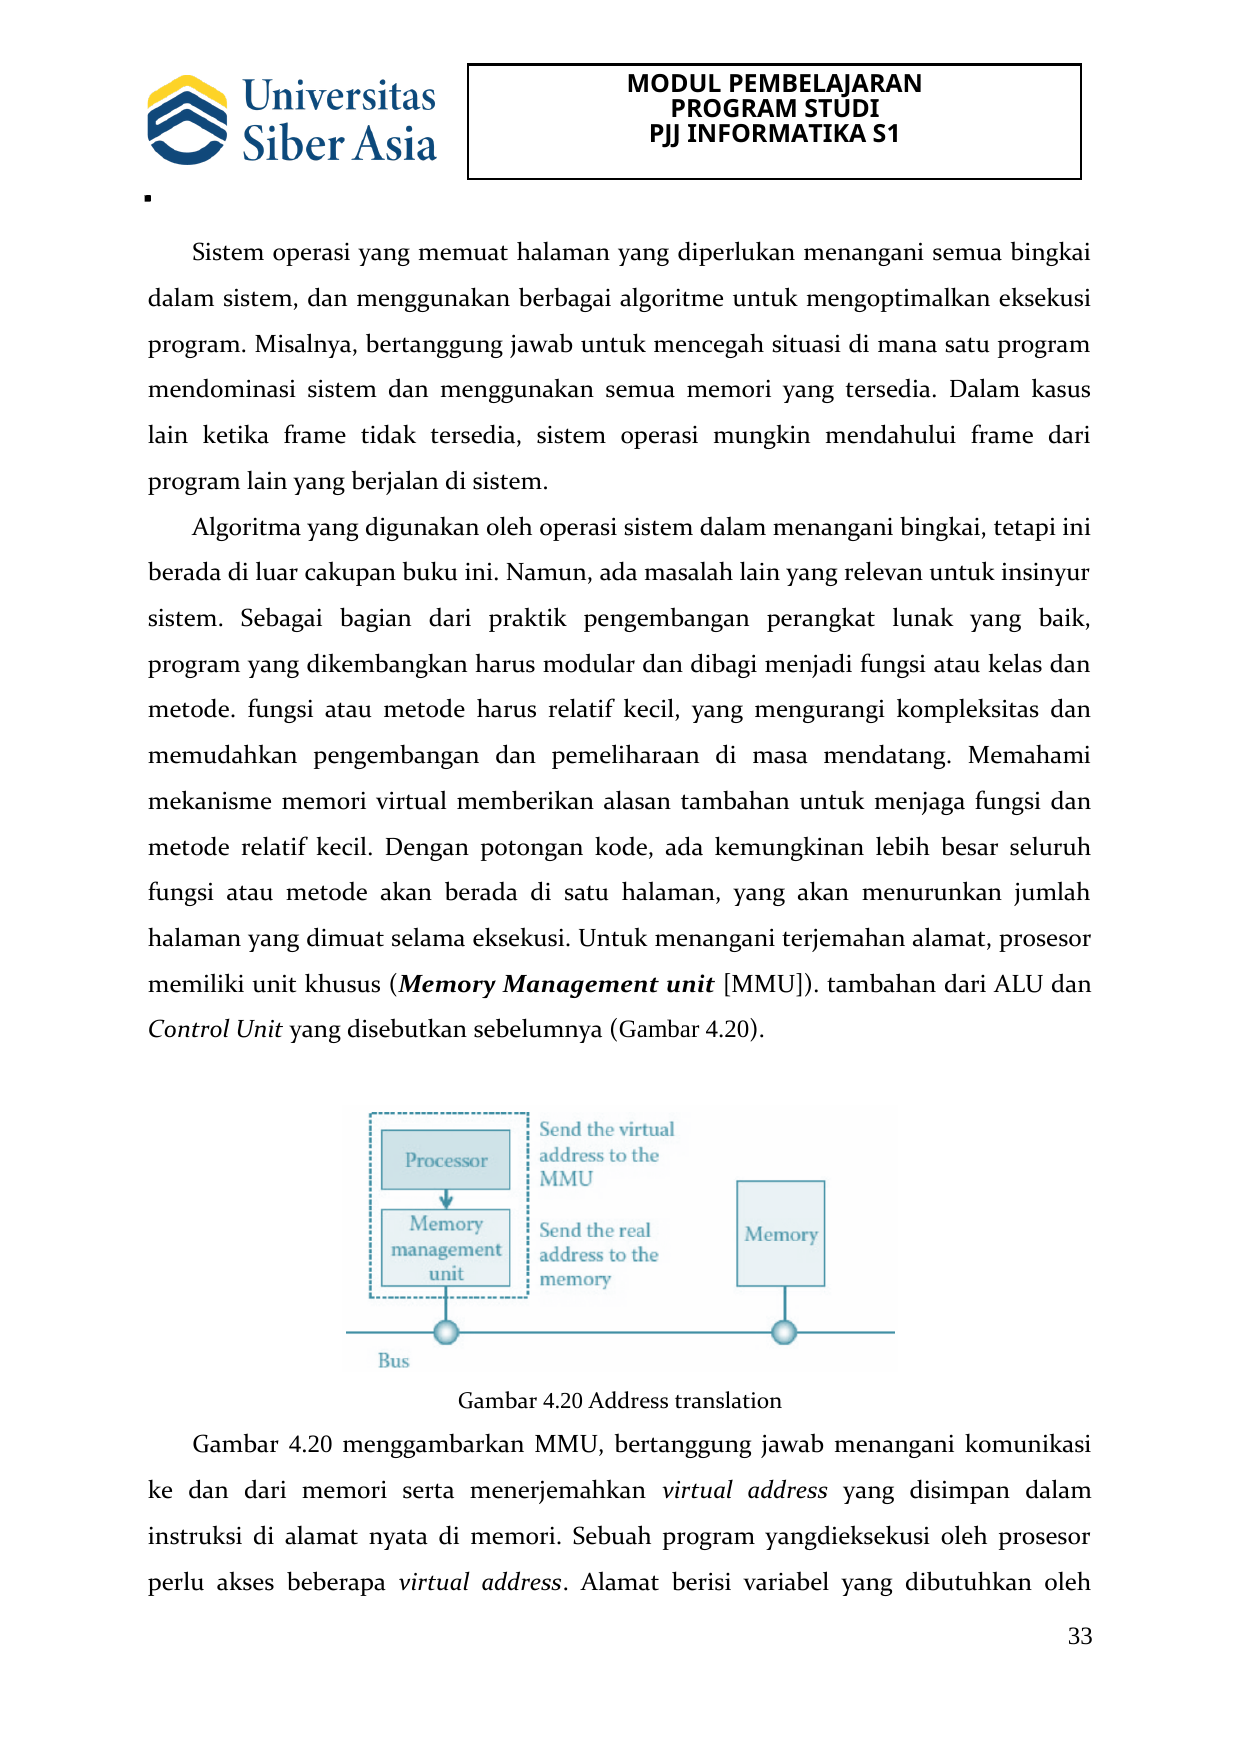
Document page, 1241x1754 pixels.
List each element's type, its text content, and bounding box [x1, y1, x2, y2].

text Algoritma yang digunakan oleh operasi sistem dalam menangani bingkai, tetapi ini berada di luar cakupan buku ini. Namun, ada masalah lain yang relevan untuk insinyur sistem. Sebagai bagian dari praktik pengembangan perangkat lunak yang baik, program yang dikembangkan harus modular dan dibagi menjadi fungsi atau kelas dan metode. fungsi atau metode harus relatif kecil, yang mengurangi kompleksitas dan memudahkan pengembangan dan pemeliharaan di masa mendatang. Memahami mekanisme memori virtual memberikan alasan tambahan untuk menjaga fungsi dan metode relatif kecil. Dengan potongan kode, ada kemungkinan lebih besar seluruh fungsi atau metode akan berada di satu halaman, yang akan menurunkan jumlah halaman yang dimuat selama eksekusi. Untuk menangani terjemahan alamat, prosesor memiliki unit khusus (Memory Management unit [MMU]). tambahan dari ALU dan Control Unit yang disebutkan sebelumnya (Gambar 4.20). [148, 511, 1092, 1044]
picture [341, 1105, 899, 1372]
text Sistem operasi yang memuat halaman yang diperlukan menangani semua bingkai dalam sistem, dan menggunakan berbagai algoritme untuk mengoptimalkan eksekusi program. Misalnya, bertanggung jawab untuk mencegah situasi di mana satu program mendominasi sistem dan menggunakan semua memori yang tersedia. Dalam kasus lain ketika frame tidak tersedia, sistem operasi mungkin mendahului frame dari program lain yang berjalan di sistem. [148, 236, 1092, 495]
text Gambar 4.20 Address translation [148, 1386, 1092, 1414]
picture [147, 75, 437, 165]
